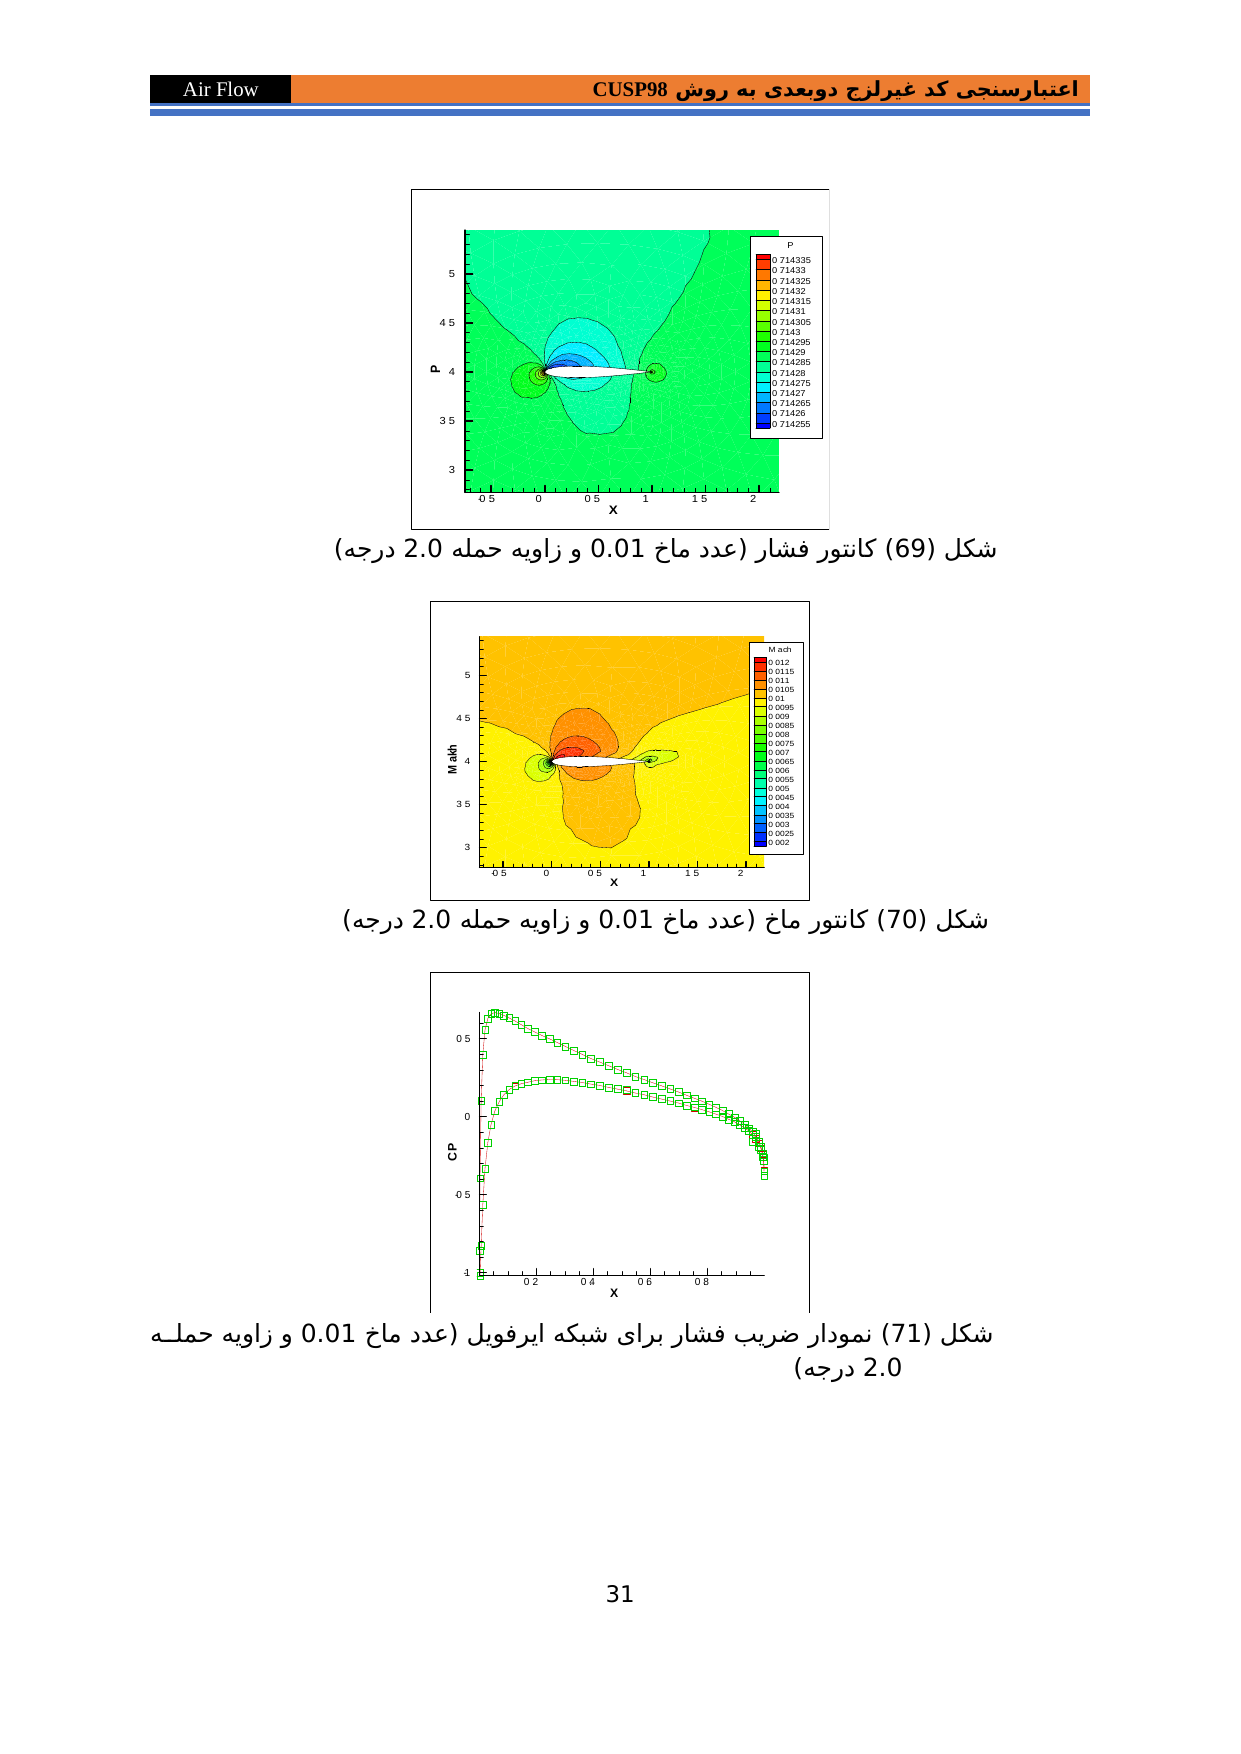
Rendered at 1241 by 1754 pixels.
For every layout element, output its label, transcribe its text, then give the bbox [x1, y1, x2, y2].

text نمودار ضریب فشار برای شبکه ایرفویل (عدد ماخ 0.01 و زاویه حمله 2.0 درجه) [150, 1319, 903, 1382]
text کانتور ماخ (عدد ماخ 0.01 و زاویه حمله 2.0 درجه) [150, 905, 1060, 934]
text کانتور فشار (عدد ماخ 0.01 و زاویه حمله 2.0 درجه) [150, 534, 1060, 563]
